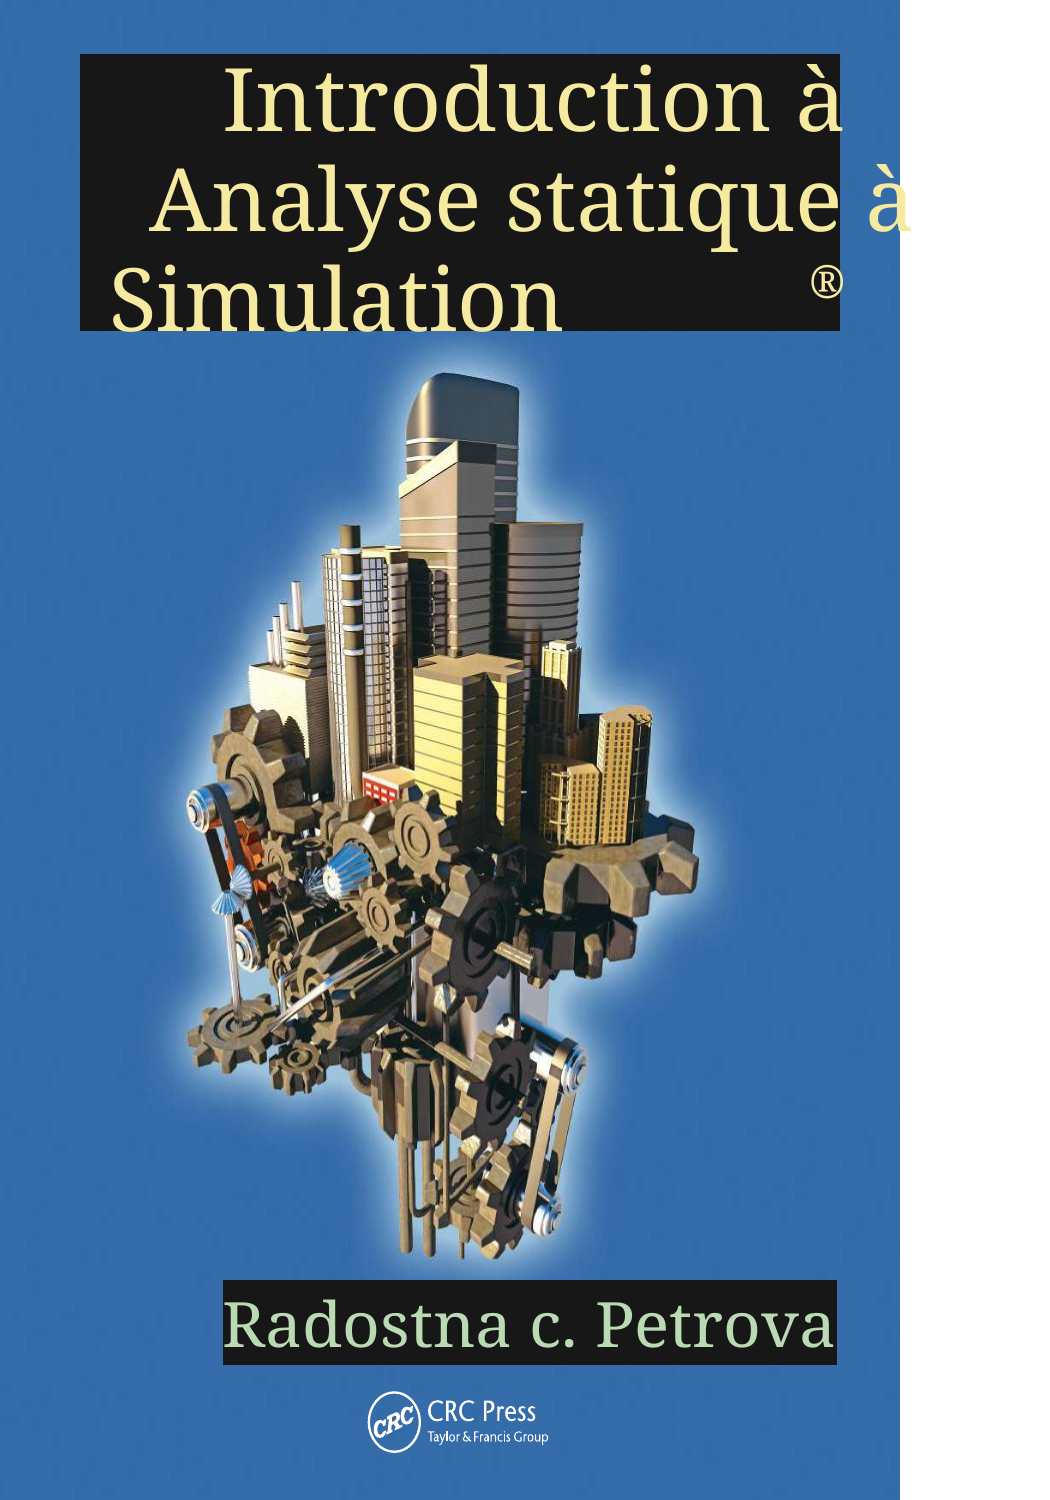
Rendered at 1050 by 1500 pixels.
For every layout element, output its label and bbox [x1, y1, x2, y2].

picture [878, 207, 897, 226]
picture [0, 0, 900, 1500]
